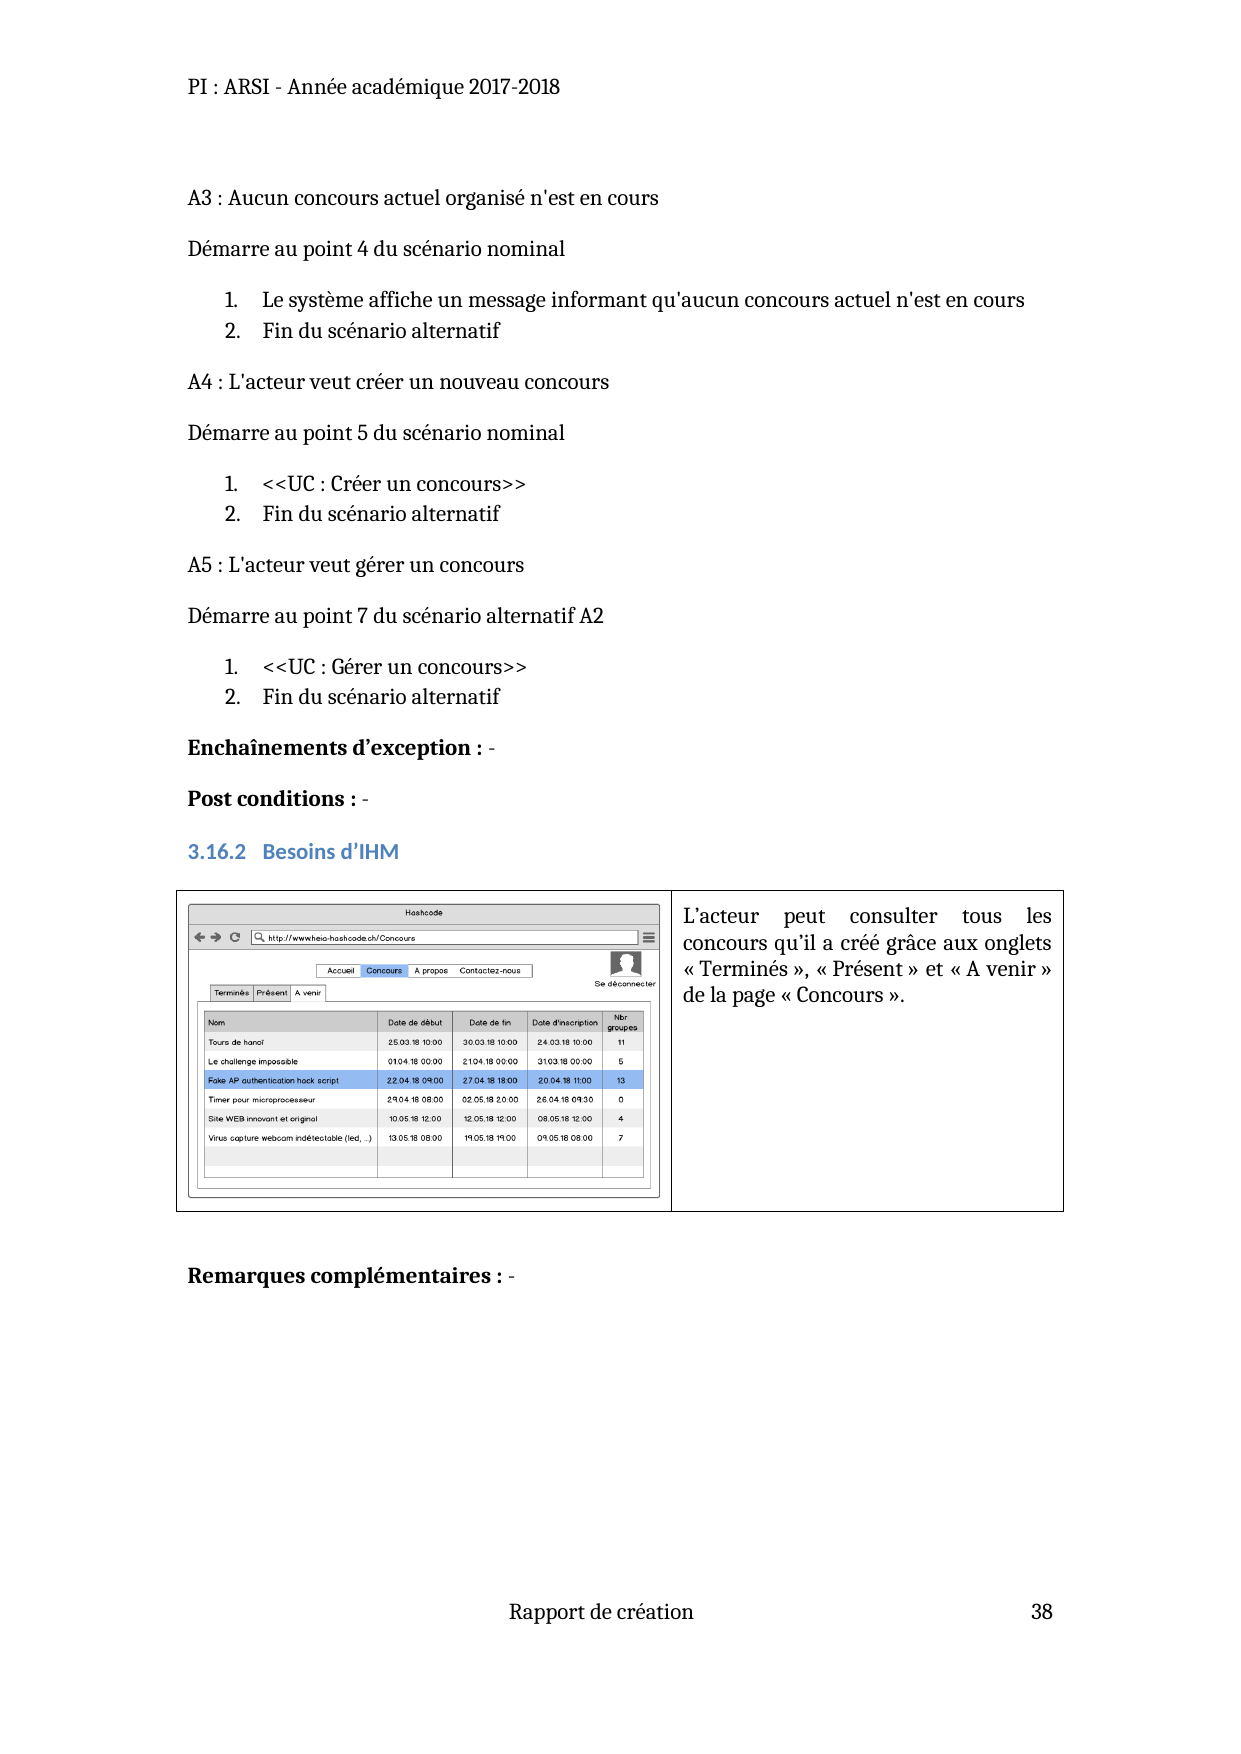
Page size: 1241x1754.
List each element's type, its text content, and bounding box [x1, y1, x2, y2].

list Fin du scénario alternatif [225, 501, 1053, 527]
list Fin du scénario alternatif [225, 684, 1053, 711]
text Post conditions : - [187, 786, 1053, 813]
list Le système affiche un message informant qu'aucun concours actuel n'est en cours [225, 287, 1053, 314]
text A5 : L'acteur veut gérer un concours [187, 552, 1053, 578]
text Enchaînements d’exception : - [187, 735, 1053, 762]
list <<UC : Créer un concours>> [225, 471, 1053, 497]
picture [187, 903, 661, 1199]
text Démarre au point 5 du scénario nominal [187, 419, 1053, 446]
subtitle Besoins d’IHM [187, 837, 1053, 865]
list <<UC : Gérer un concours>> [225, 654, 1053, 680]
table_header [177, 891, 671, 1211]
text Remarques complémentaires : - [187, 1263, 1053, 1289]
text A4 : L'acteur veut créer un nouveau concours [187, 368, 1053, 395]
text Démarre au point 7 du scénario alternatif A2 [187, 603, 1053, 629]
table_header L’acteur peut consulter tous les concours qu’il a créé grâce aux onglets « Terminés », « Présent » et « A venir » de la page « Concours ». [672, 891, 1063, 1211]
text A3 : Aucun concours actuel organisé n'est en cours [187, 185, 1053, 212]
text Démarre au point 4 du scénario nominal [187, 236, 1053, 263]
list Fin du scénario alternatif [225, 317, 1053, 344]
